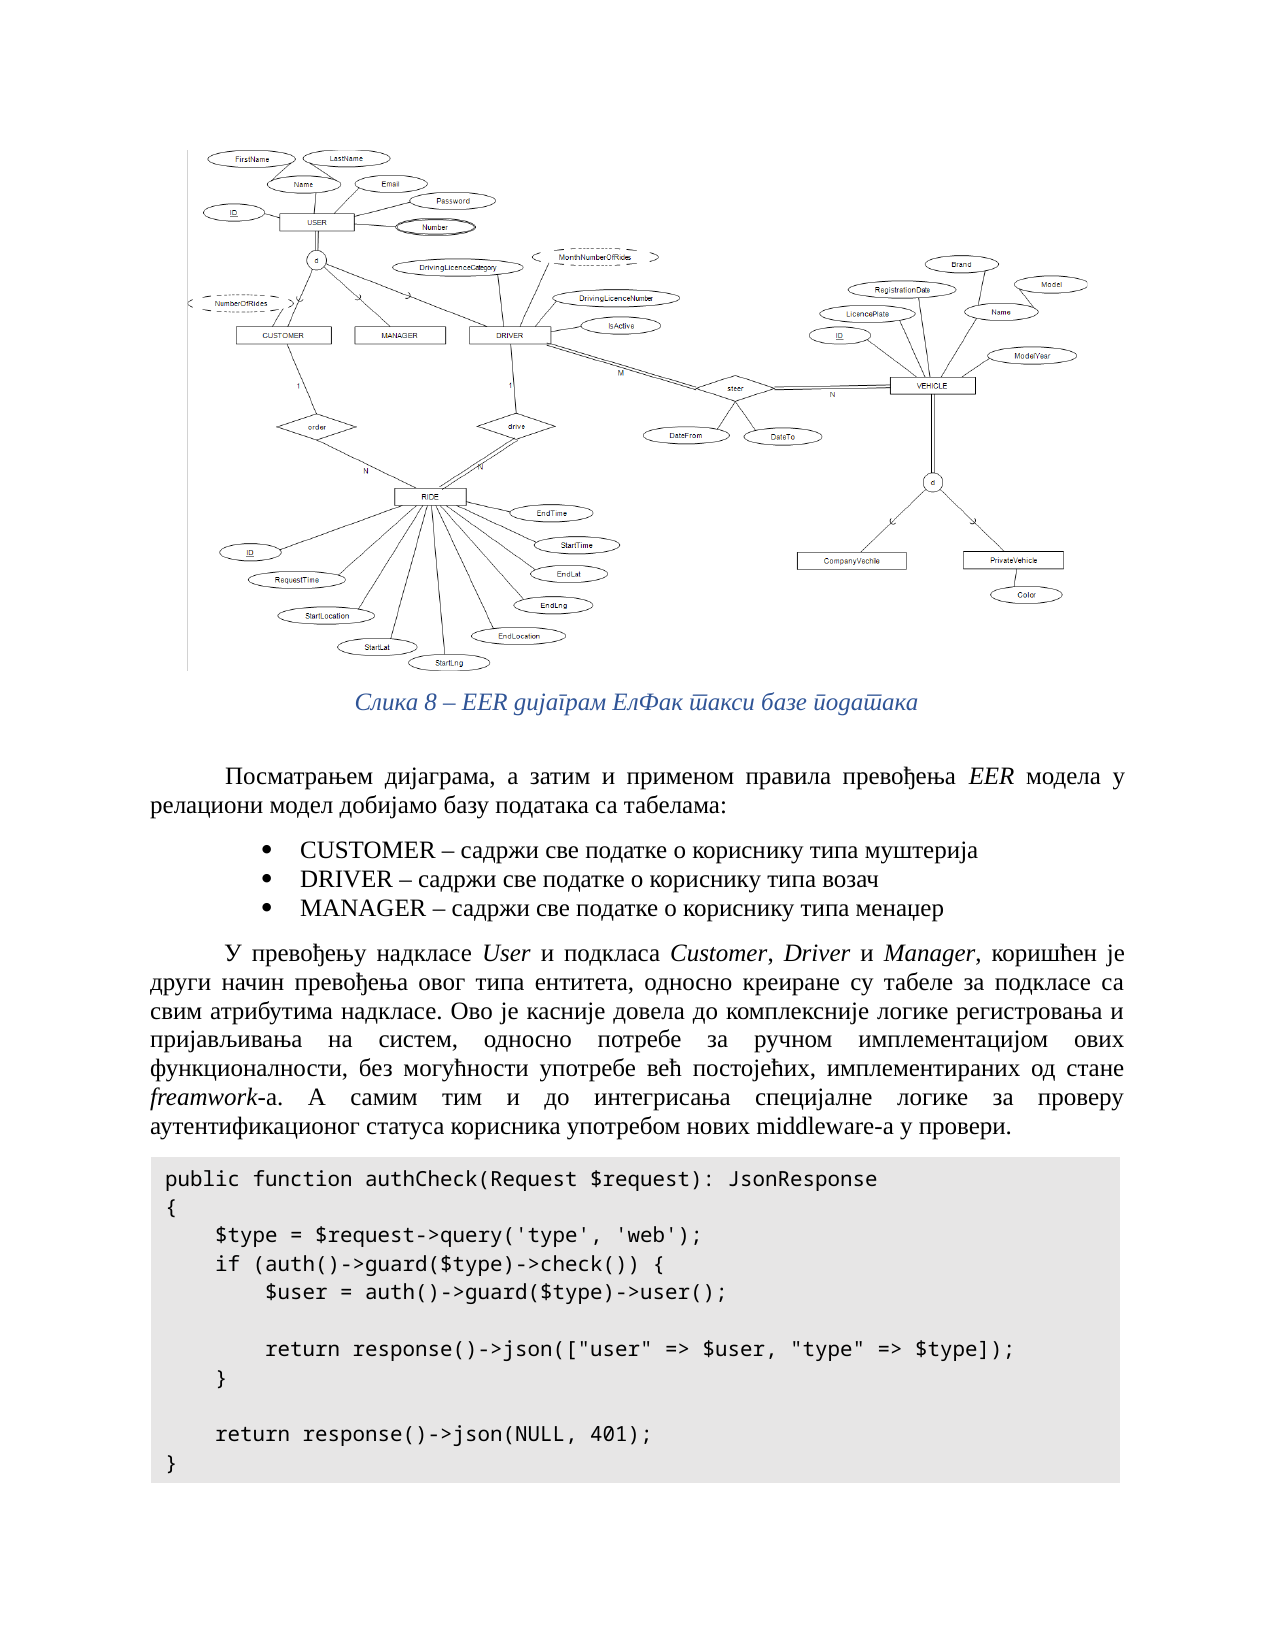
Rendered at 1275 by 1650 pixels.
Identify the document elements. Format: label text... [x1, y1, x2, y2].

picture [187, 150, 1088, 671]
list CUSTOMER – садржи све податке о кориснику типа муштерија [262, 835, 1125, 864]
text У превођењу надкласе User и подкласа Customer, Driver и Manager, коришћен је други начин превођења овог типа ентитета, односно креиране су табеле за подкласе са свим атрибутима надкласе. Ово је касније довела до комплексније логике регистровања и пријављивања на систем, односно потребе за ручном имплементацијом ових функционалности, без могућности употребе већ постојећих, имплементираних од стане freamwork-а. А самим тим и до интегрисања специјалне логике за проверу аутентификационог статуса корисника употребом нових middleware-а у провери. [150, 938, 1125, 1139]
list MANAGER – садржи све податке о кориснику типа менаџер [262, 893, 1125, 922]
text Посматрањем дијаграма, а затим и применом правила превођења EER модела у релациони модел добијамо базу података са табелама: [150, 761, 1125, 819]
list DRIVER – садржи све податке о кориснику типа возач [262, 864, 1125, 893]
subtitle Слика 8 – EER дијаграм ЕлФак такси базе података [150, 687, 1125, 716]
